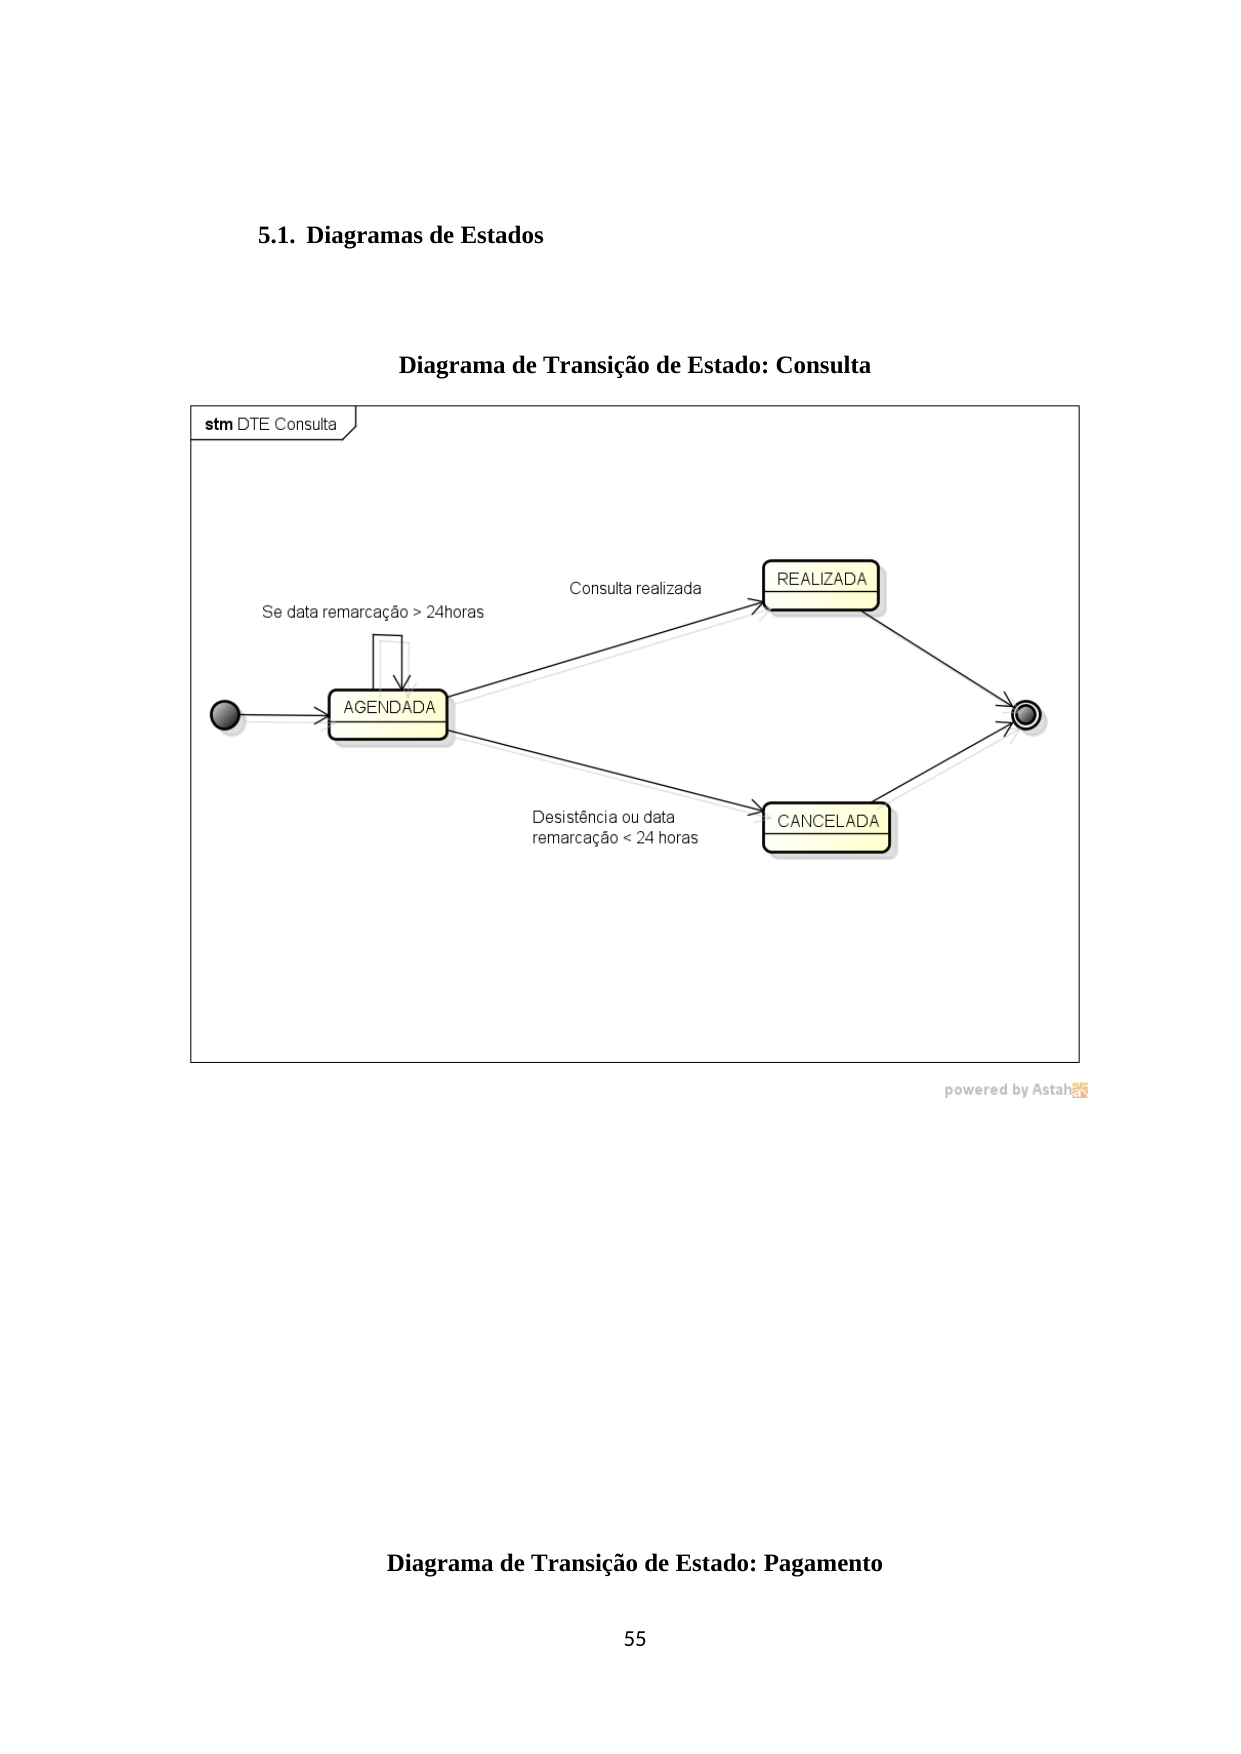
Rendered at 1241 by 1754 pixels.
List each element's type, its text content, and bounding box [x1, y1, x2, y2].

list Diagramas de Estados [258, 220, 1092, 249]
picture [177, 392, 1093, 1103]
text Diagrama de Transição de Estado: Pagamento [177, 1548, 1092, 1576]
text Diagrama de Transição de Estado: Consulta [177, 350, 1092, 378]
